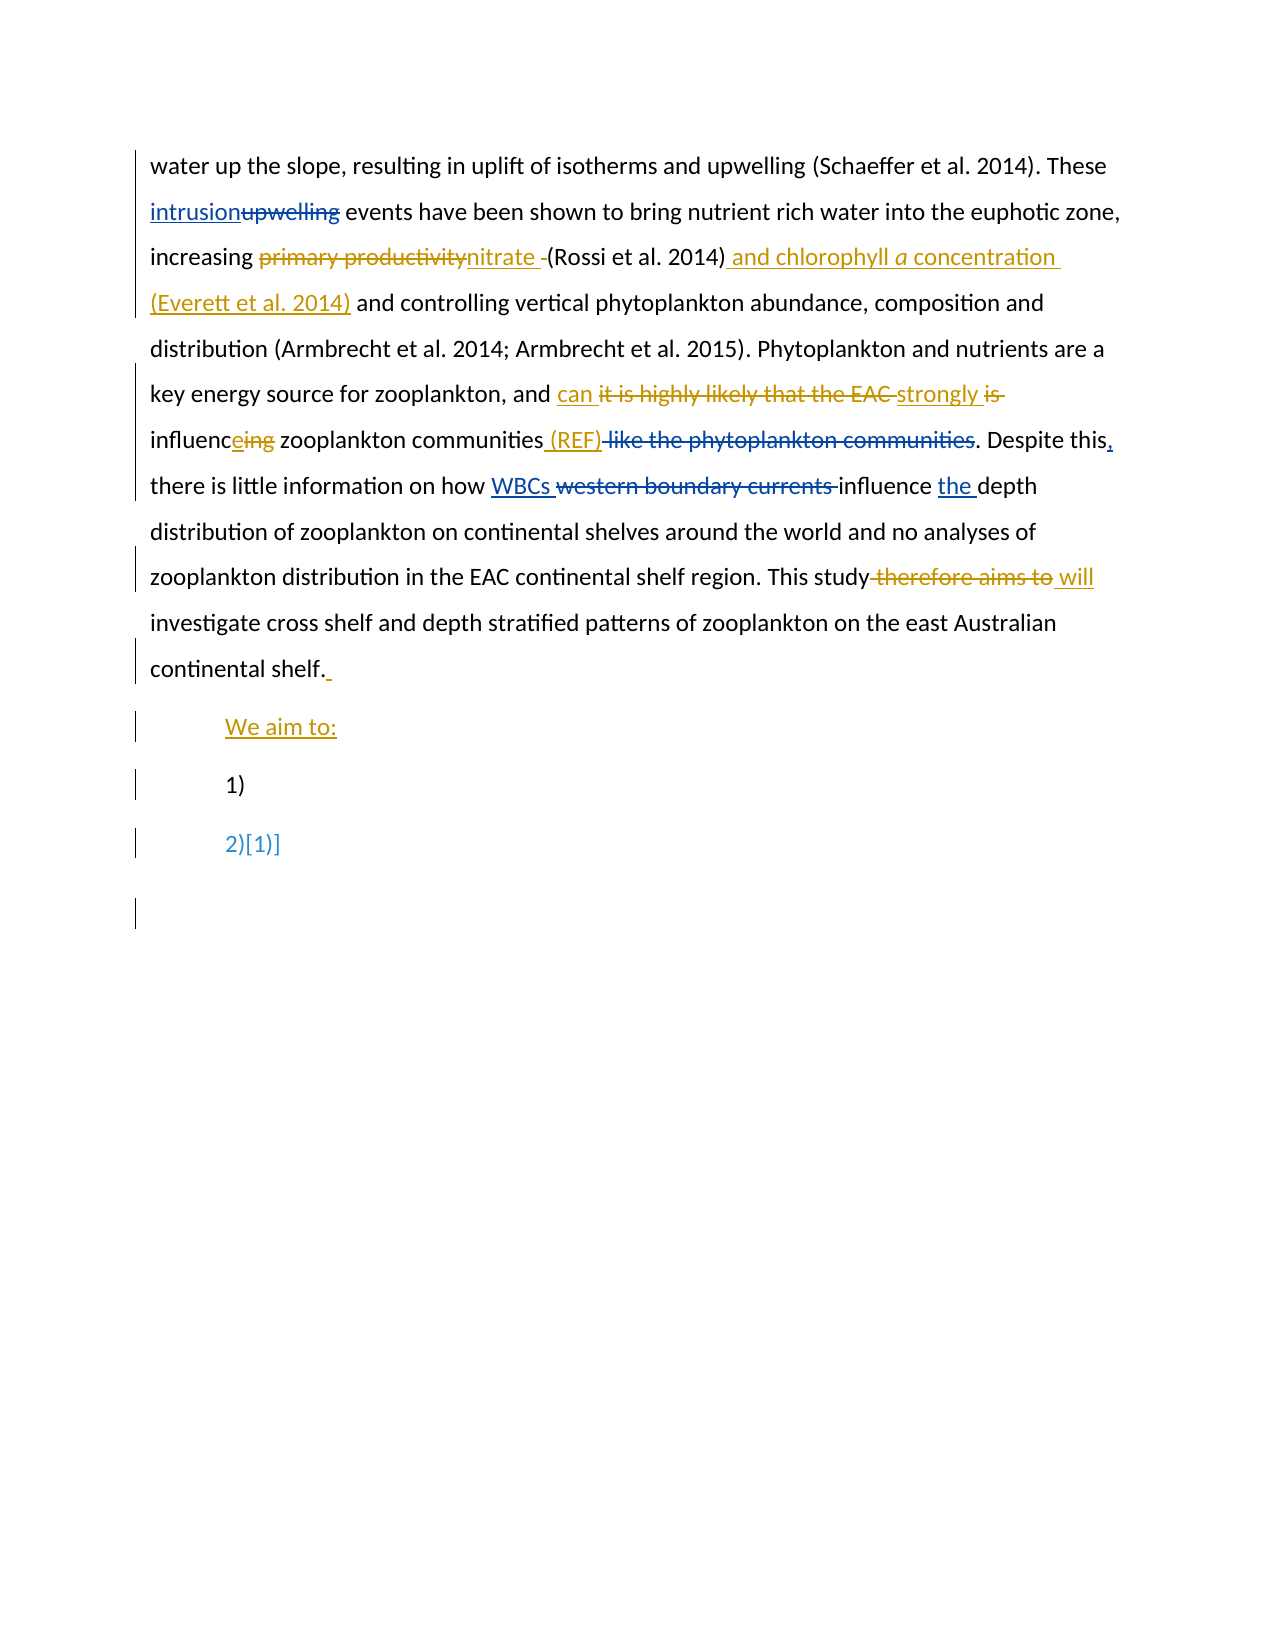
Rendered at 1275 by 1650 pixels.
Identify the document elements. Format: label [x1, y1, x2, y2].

text [150, 150, 1125, 683]
